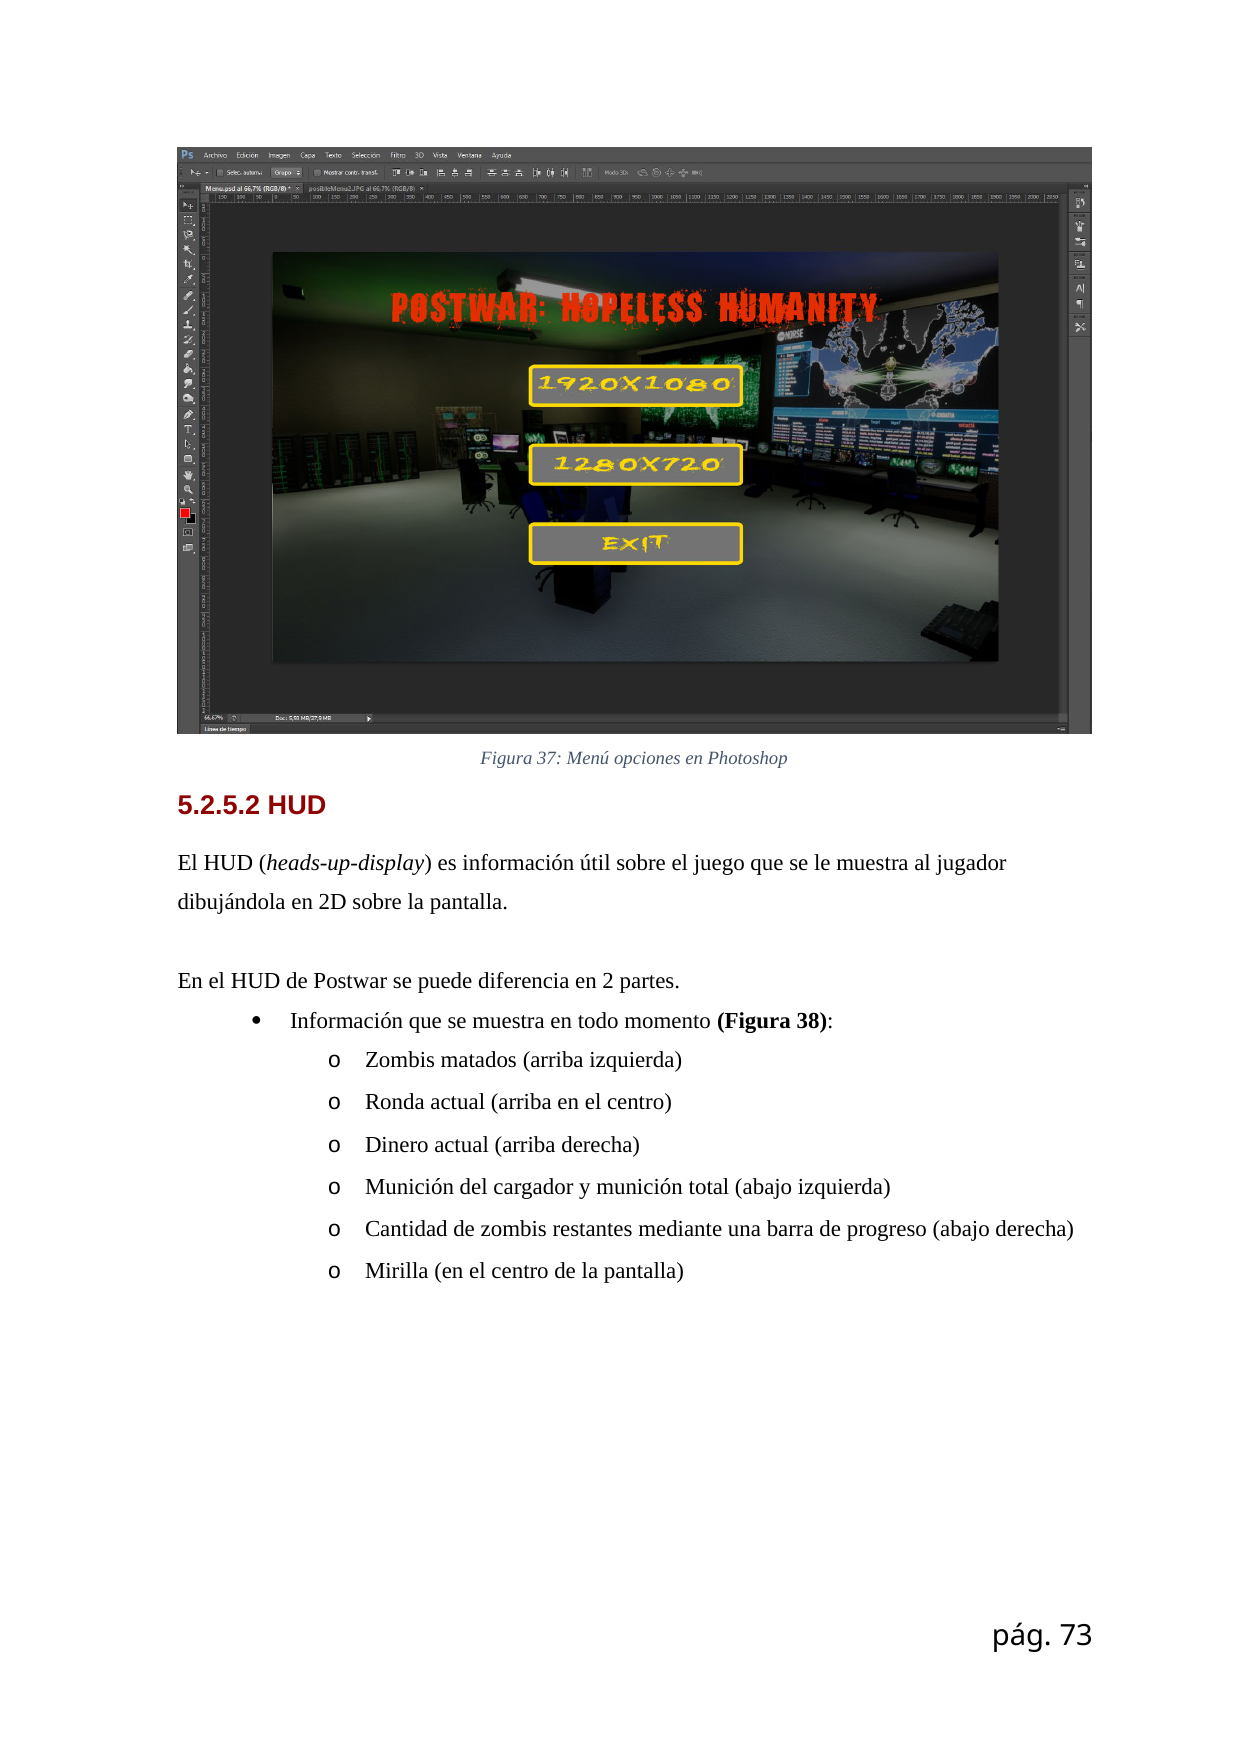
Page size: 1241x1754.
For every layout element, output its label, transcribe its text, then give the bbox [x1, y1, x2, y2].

list Munición del cargador y munición total (abajo izquierda) [327, 1173, 1092, 1201]
list Ronda actual (arriba en el centro) [327, 1088, 1092, 1117]
picture [177, 147, 1092, 734]
list Mirilla (en el centro de la pantalla) [327, 1258, 1092, 1286]
subtitle 5.2.5.2 HUD [177, 789, 1092, 821]
list Información que se muestra en todo momento (Figura 38): [252, 1007, 1092, 1033]
list Cantidad de zombis restantes mediante una barra de progreso (abajo derecha) [327, 1215, 1092, 1243]
text En el HUD de Postwar se puede diferencia en 2 partes. [177, 967, 1092, 993]
text El HUD (heads-up-display) es información útil sobre el juego que se le muestra al jugador dibujándola en 2D sobre la pantalla. [177, 849, 1092, 914]
list Zombis matados (arriba izquierda) [327, 1046, 1092, 1074]
list Dinero actual (arriba derecha) [327, 1131, 1092, 1159]
